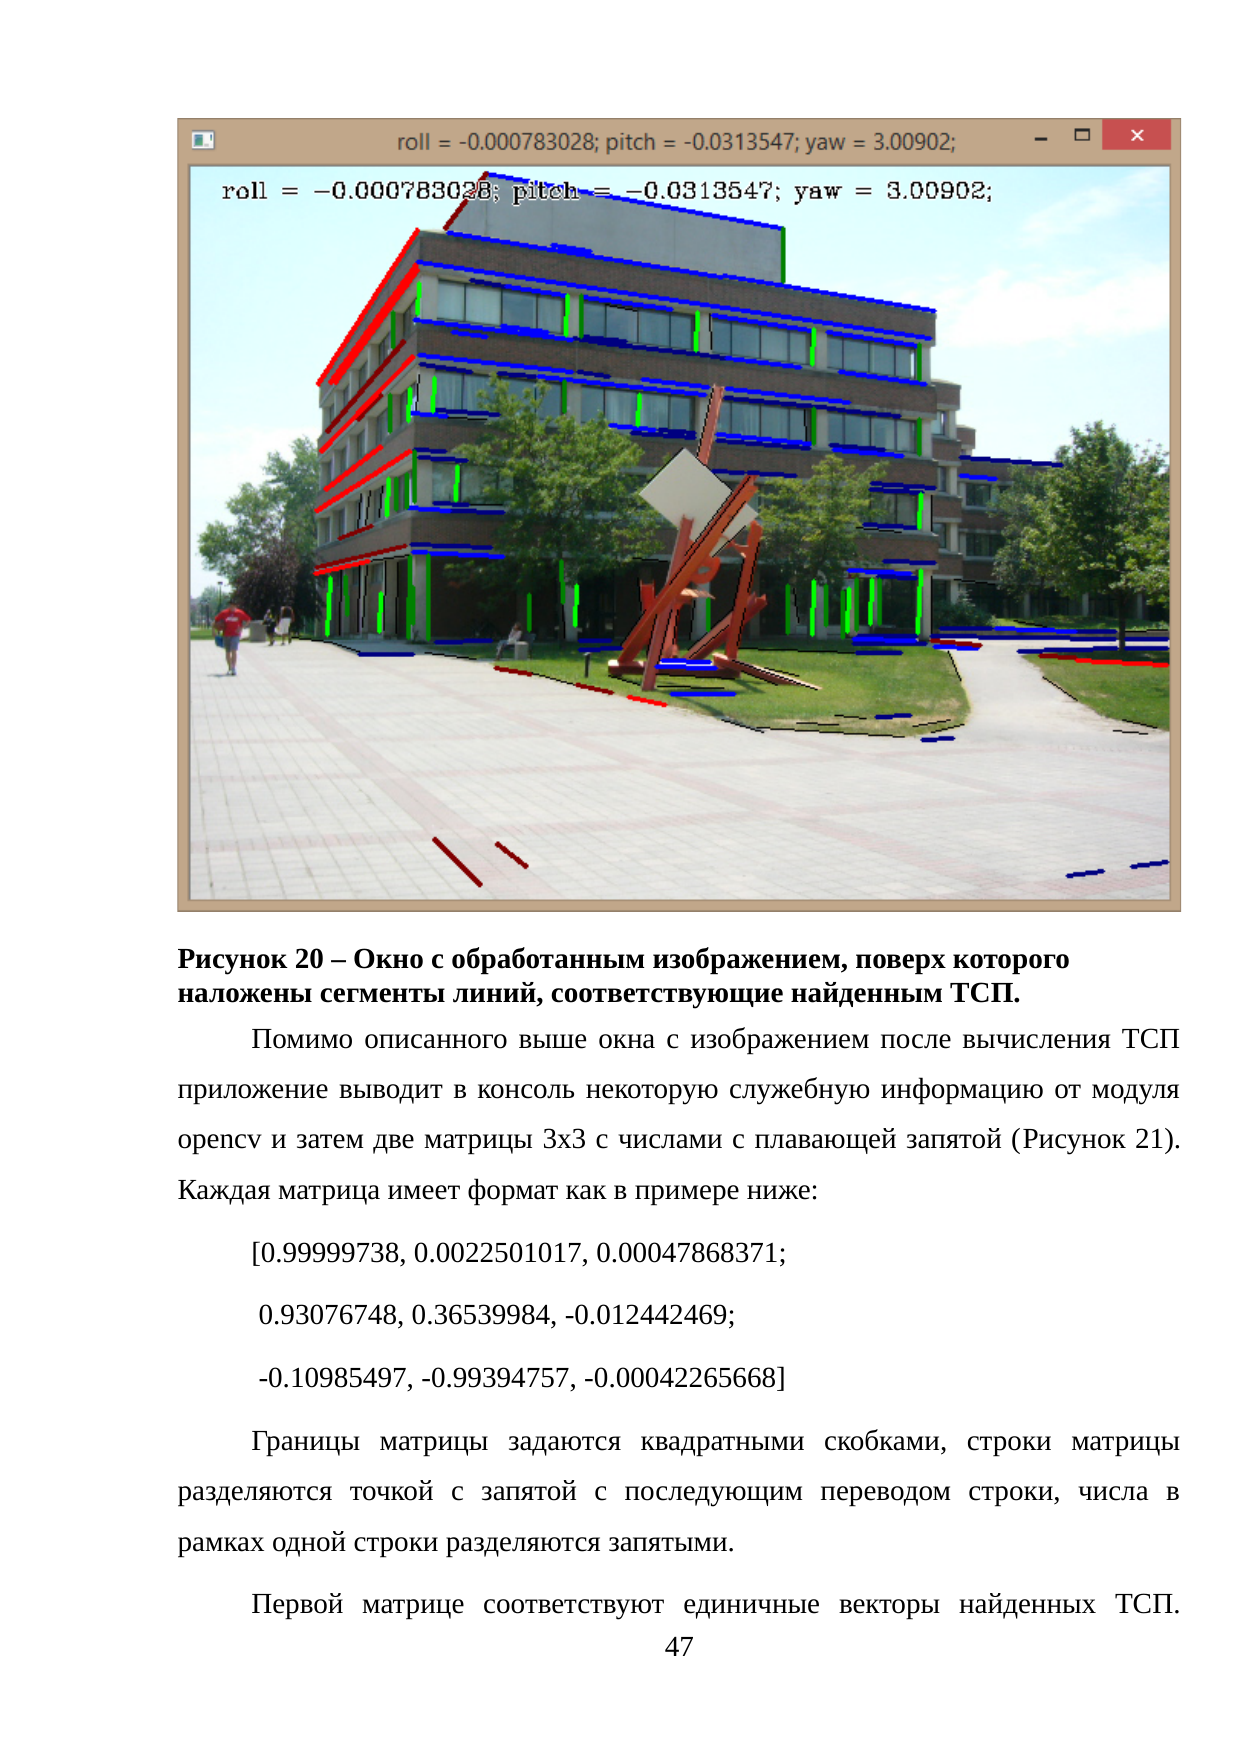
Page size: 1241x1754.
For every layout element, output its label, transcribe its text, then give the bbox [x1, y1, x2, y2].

text Границы матрицы задаются квадратными скобками, строки матрицы разделяются точкой с запятой с последующим переводом строки, числа в рамках одной строки разделяются запятыми. [177, 1423, 1181, 1557]
text -0.10985497, -0.99394757, -0.00042265668] [177, 1360, 1181, 1394]
text [0.99999738, 0.0022501017, 0.00047868371; [177, 1235, 1181, 1268]
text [177, 1587, 1181, 1620]
text 0.93076748, 0.36539984, -0.012442469; [177, 1297, 1181, 1331]
picture [177, 118, 1182, 912]
text Помимо описанного выше окна с изображением после вычисления ТСП приложение выводит в консоль некоторую служебную информацию от модуля opencv и затем две матрицы 3х3 с числами с плавающей запятой (Рисунок 4). Каждая матрица имеет формат как в примере ниже: [177, 1021, 1181, 1205]
